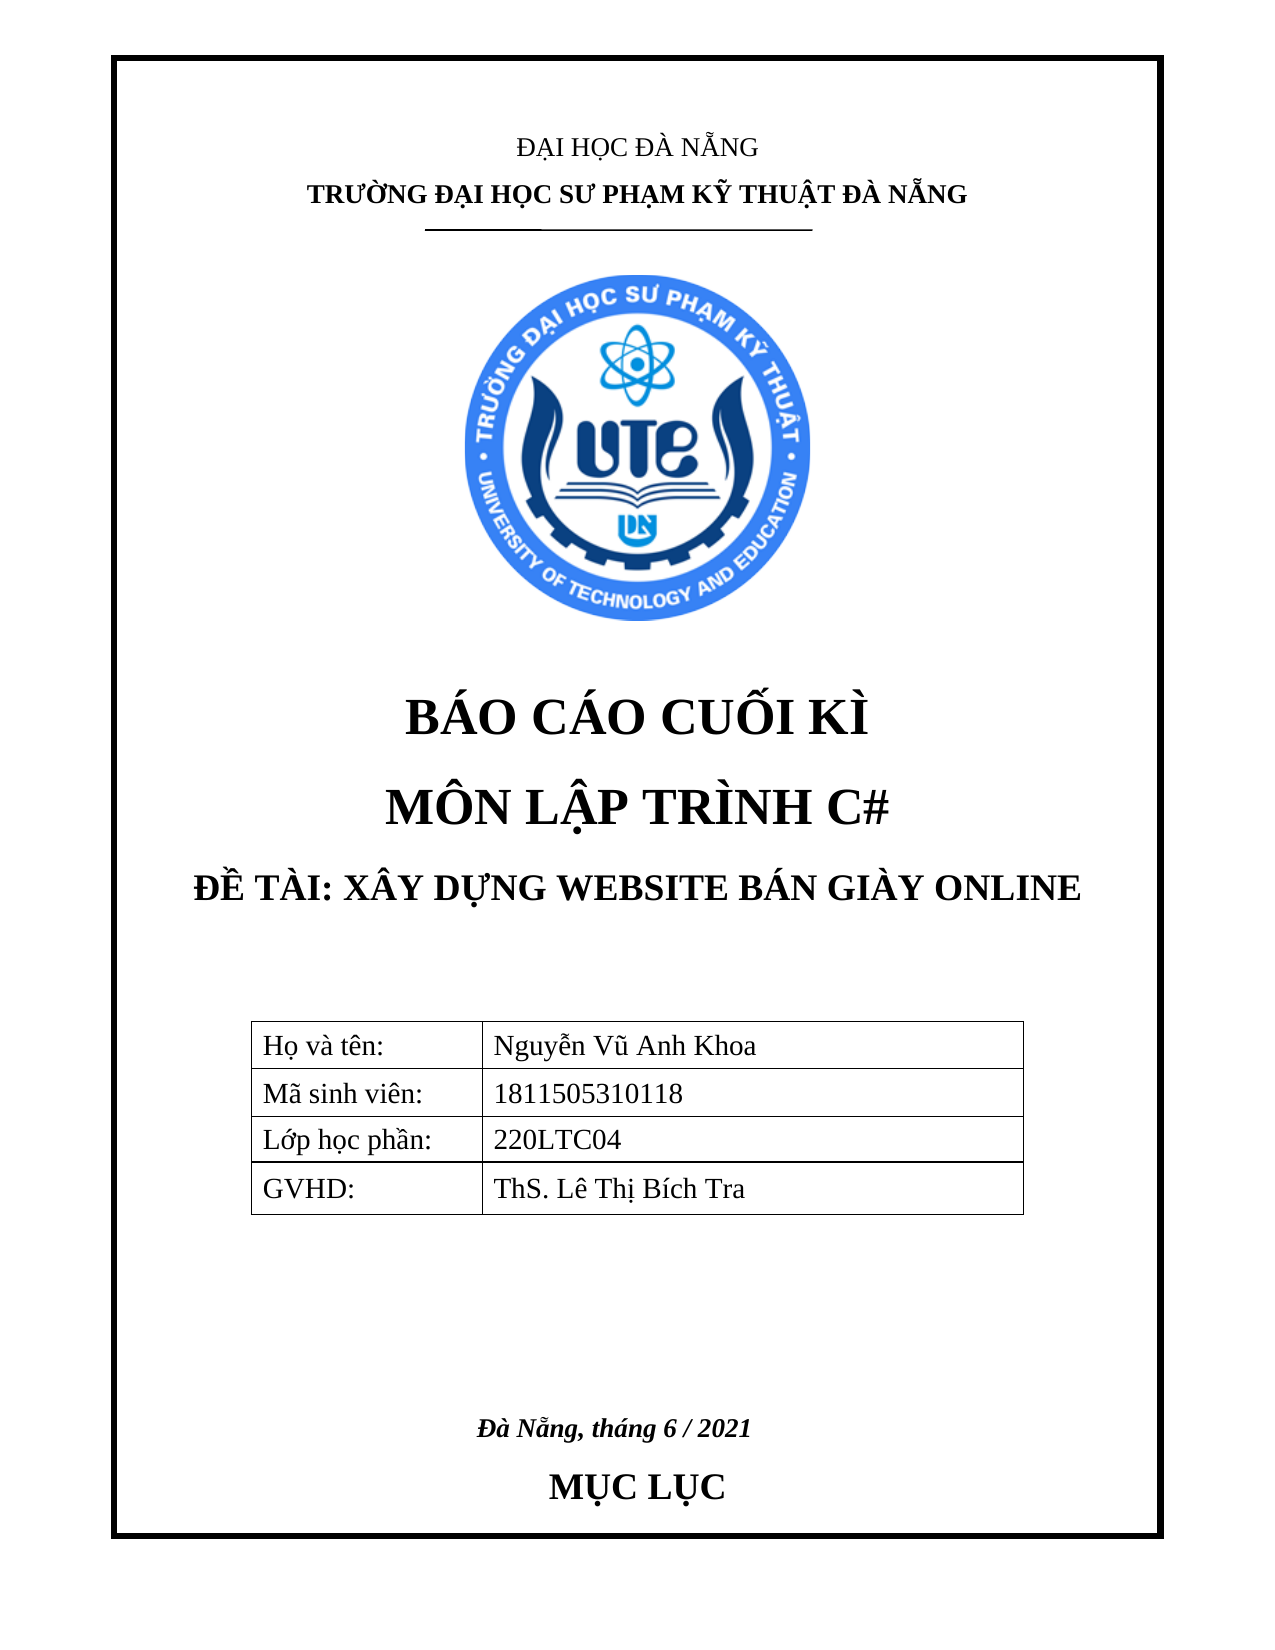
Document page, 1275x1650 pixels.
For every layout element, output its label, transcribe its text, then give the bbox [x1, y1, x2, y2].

table_cell 220LTC04 [483, 1117, 1023, 1161]
picture [464, 275, 811, 621]
table_cell Lớp học phần: [252, 1117, 482, 1161]
text Đà Nẵng, tháng 6 / 2021 [150, 1412, 1125, 1443]
text ĐỀ TÀI: XÂY DỰNG WEBSITE BÁN GIÀY ONLINE [150, 866, 1125, 909]
text ĐẠI HỌC ĐÀ NẴNG [150, 131, 1125, 162]
table_cell GVHD: [252, 1163, 482, 1213]
text MỤC LỤC [150, 1464, 1125, 1508]
table_cell 1811505310118 [483, 1069, 1023, 1116]
text MÔN LẬP TRÌNH C# [150, 776, 1125, 836]
table_cell ThS. Lê Thị Bích Tra [483, 1163, 1023, 1213]
table_header Họ và tên: [252, 1022, 482, 1068]
table_cell Mã sinh viên: [252, 1069, 482, 1116]
text BÁO CÁO CUỐI KÌ [150, 686, 1125, 746]
table_header Nguyễn Vũ Anh Khoa [483, 1022, 1023, 1068]
text TRƯỜNG ĐẠI HỌC SƯ PHẠM KỸ THUẬT ĐÀ NẴNG [150, 178, 1125, 209]
